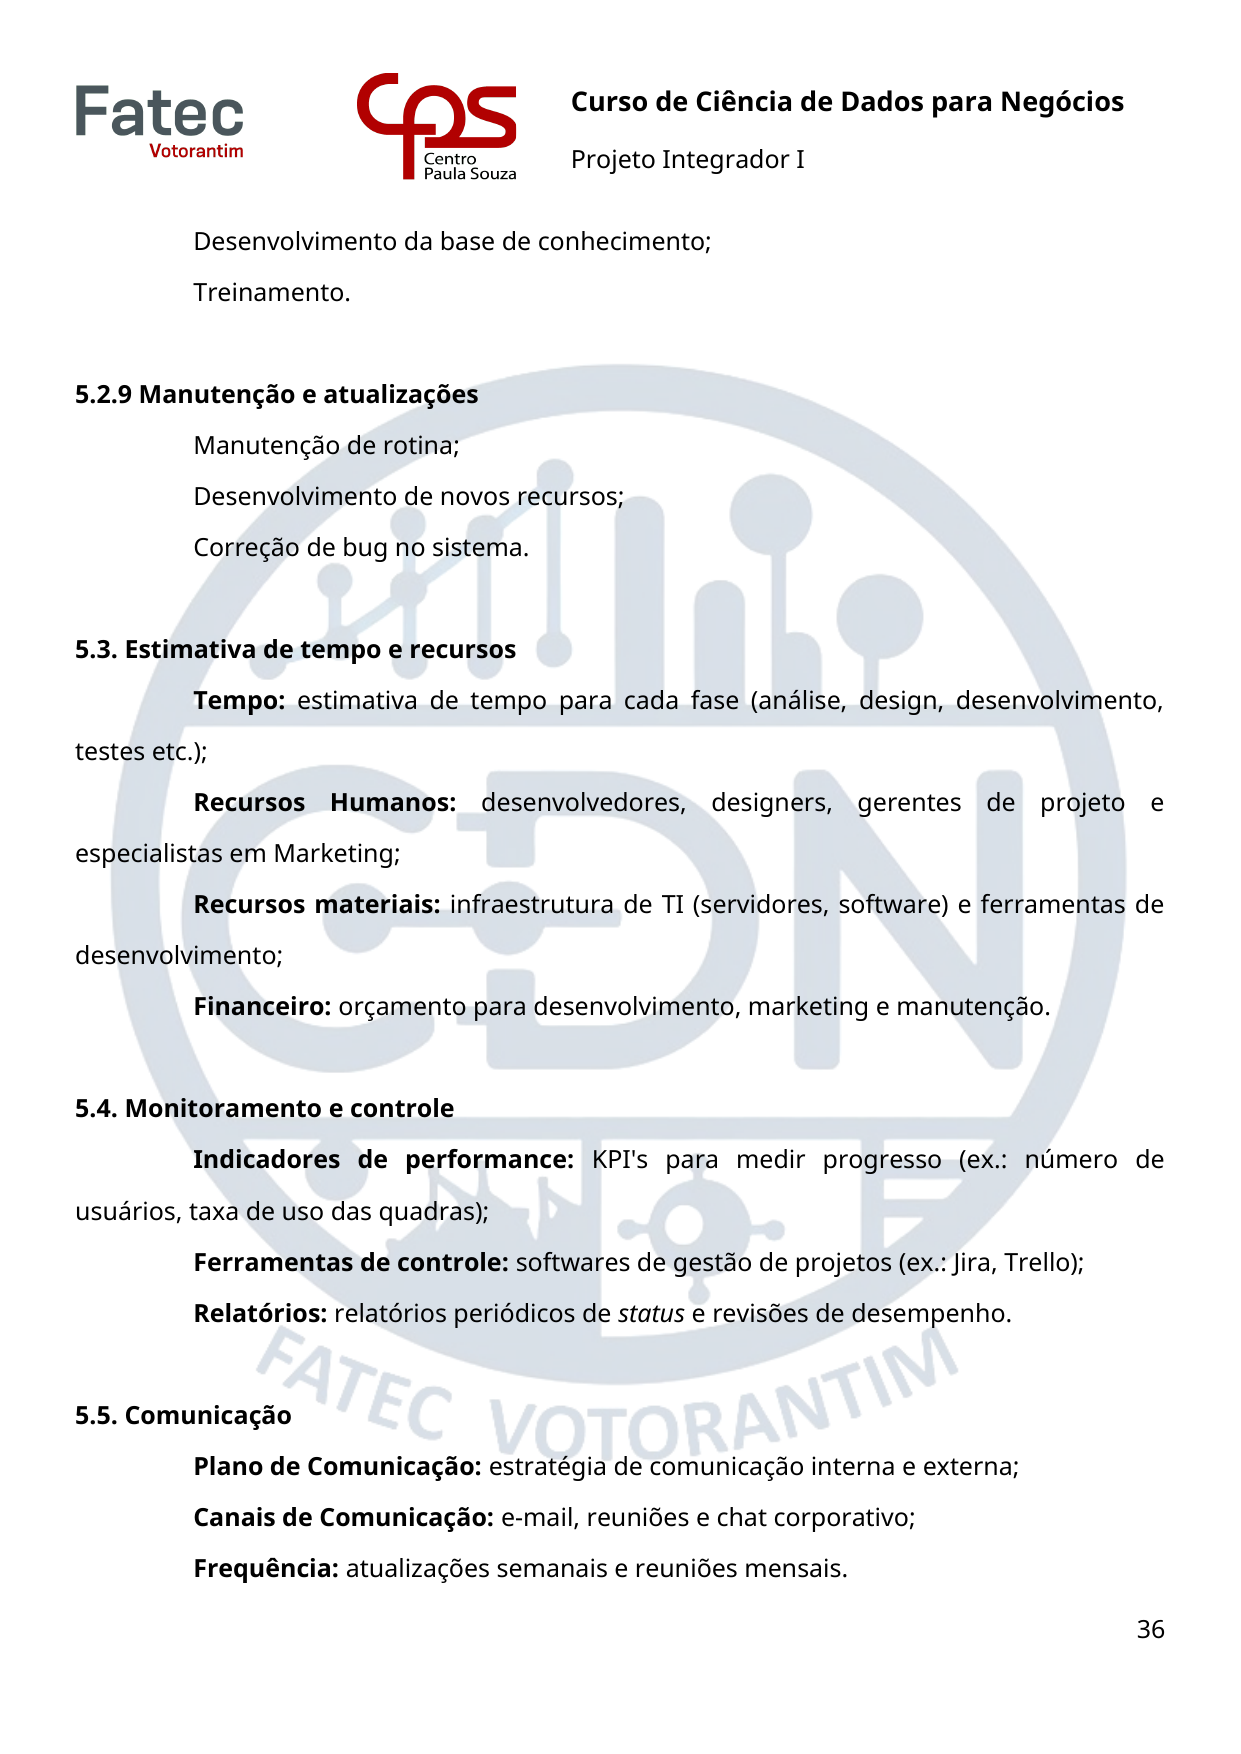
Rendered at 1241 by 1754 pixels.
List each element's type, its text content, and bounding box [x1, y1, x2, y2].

text Canais de Comunicação: e-mail, reuniões e chat corporativo; [75, 1499, 1165, 1533]
text Relatórios: relatórios periódicos de status e revisões de desempenho. [75, 1295, 1165, 1329]
text Financeiro: orçamento para desenvolvimento, marketing e manutenção. [75, 989, 1165, 1023]
text Desenvolvimento da base de conhecimento; [75, 223, 1165, 257]
text Frequência: atualizações semanais e reuniões mensais. [75, 1551, 1165, 1584]
text Recursos Humanos: desenvolvedores, designers, gerentes de projeto e especialistas em Marketing; [75, 785, 1165, 870]
text Correção de bug no sistema. [75, 530, 1165, 564]
text Indicadores de performance: KPI's para medir progresso (ex.: número de usuários, taxa de uso das quadras); [75, 1142, 1165, 1227]
text Recursos materiais: infraestrutura de TI (servidores, software) e ferramentas de desenvolvimento; [75, 887, 1165, 972]
text Treinamento. [75, 274, 1165, 308]
text Desenvolvimento de novos recursos; [75, 479, 1165, 513]
text Plano de Comunicação: estratégia de comunicação interna e externa; [75, 1448, 1165, 1482]
text 5.5. Comunicação [75, 1397, 1165, 1431]
text Ferramentas de controle: softwares de gestão de projetos (ex.: Jira, Trello); [75, 1244, 1165, 1278]
text 5.2.9 Manutenção e atualizações [75, 377, 1165, 411]
text 5.4. Monitoramento e controle [75, 1091, 1165, 1125]
picture [75, 73, 517, 190]
text Tempo: estimativa de tempo para cada fase (análise, design, desenvolvimento, testes etc.); [75, 683, 1165, 768]
text Manutenção de rotina; [75, 428, 1165, 462]
text 5.3. Estimativa de tempo e recursos [75, 632, 1165, 666]
